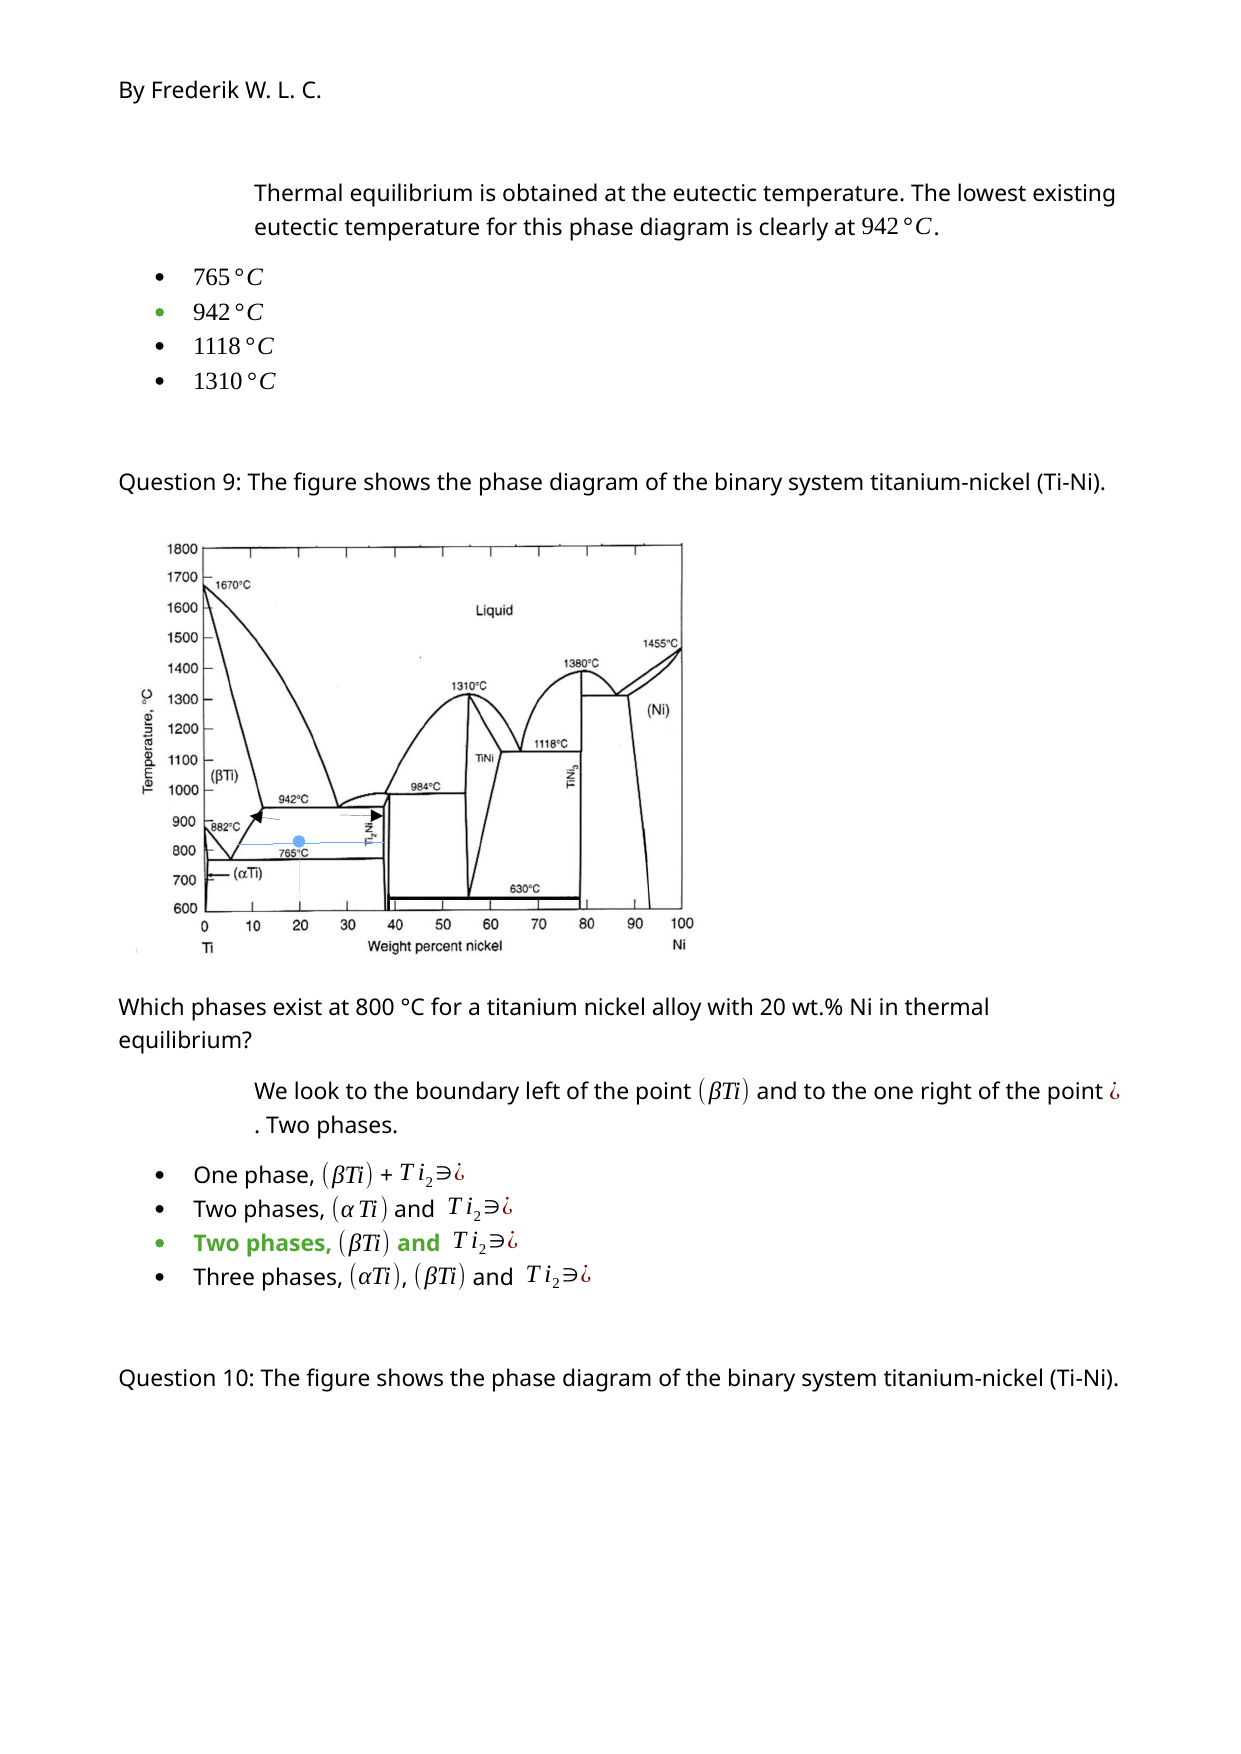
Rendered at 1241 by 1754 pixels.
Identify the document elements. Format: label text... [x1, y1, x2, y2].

text We look to the boundary left of the point and to the one right of the point . Two phases. [254, 1075, 1122, 1140]
text Question 9: The figure shows the phase diagram of the binary system titanium-nickel (Ti-Ni). [118, 466, 1122, 498]
text Which phases exist at 800 °C for a titanium nickel alloy with 20 wt.% Ni in thermal equilibrium? [118, 991, 1122, 1056]
list Two phases, and [156, 1193, 1122, 1224]
list One phase, + [156, 1159, 1122, 1190]
list Two phases, and [156, 1227, 1122, 1258]
list Three phases, , and [156, 1261, 1122, 1292]
text Question 10: The figure shows the phase diagram of the binary system titanium-nickel (Ti-Ni). [118, 1362, 1122, 1393]
text Thermal equilibrium is obtained at the eutectic temperature. The lowest existing eutectic temperature for this phase diagram is clearly at . [254, 177, 1122, 242]
picture [118, 516, 704, 972]
